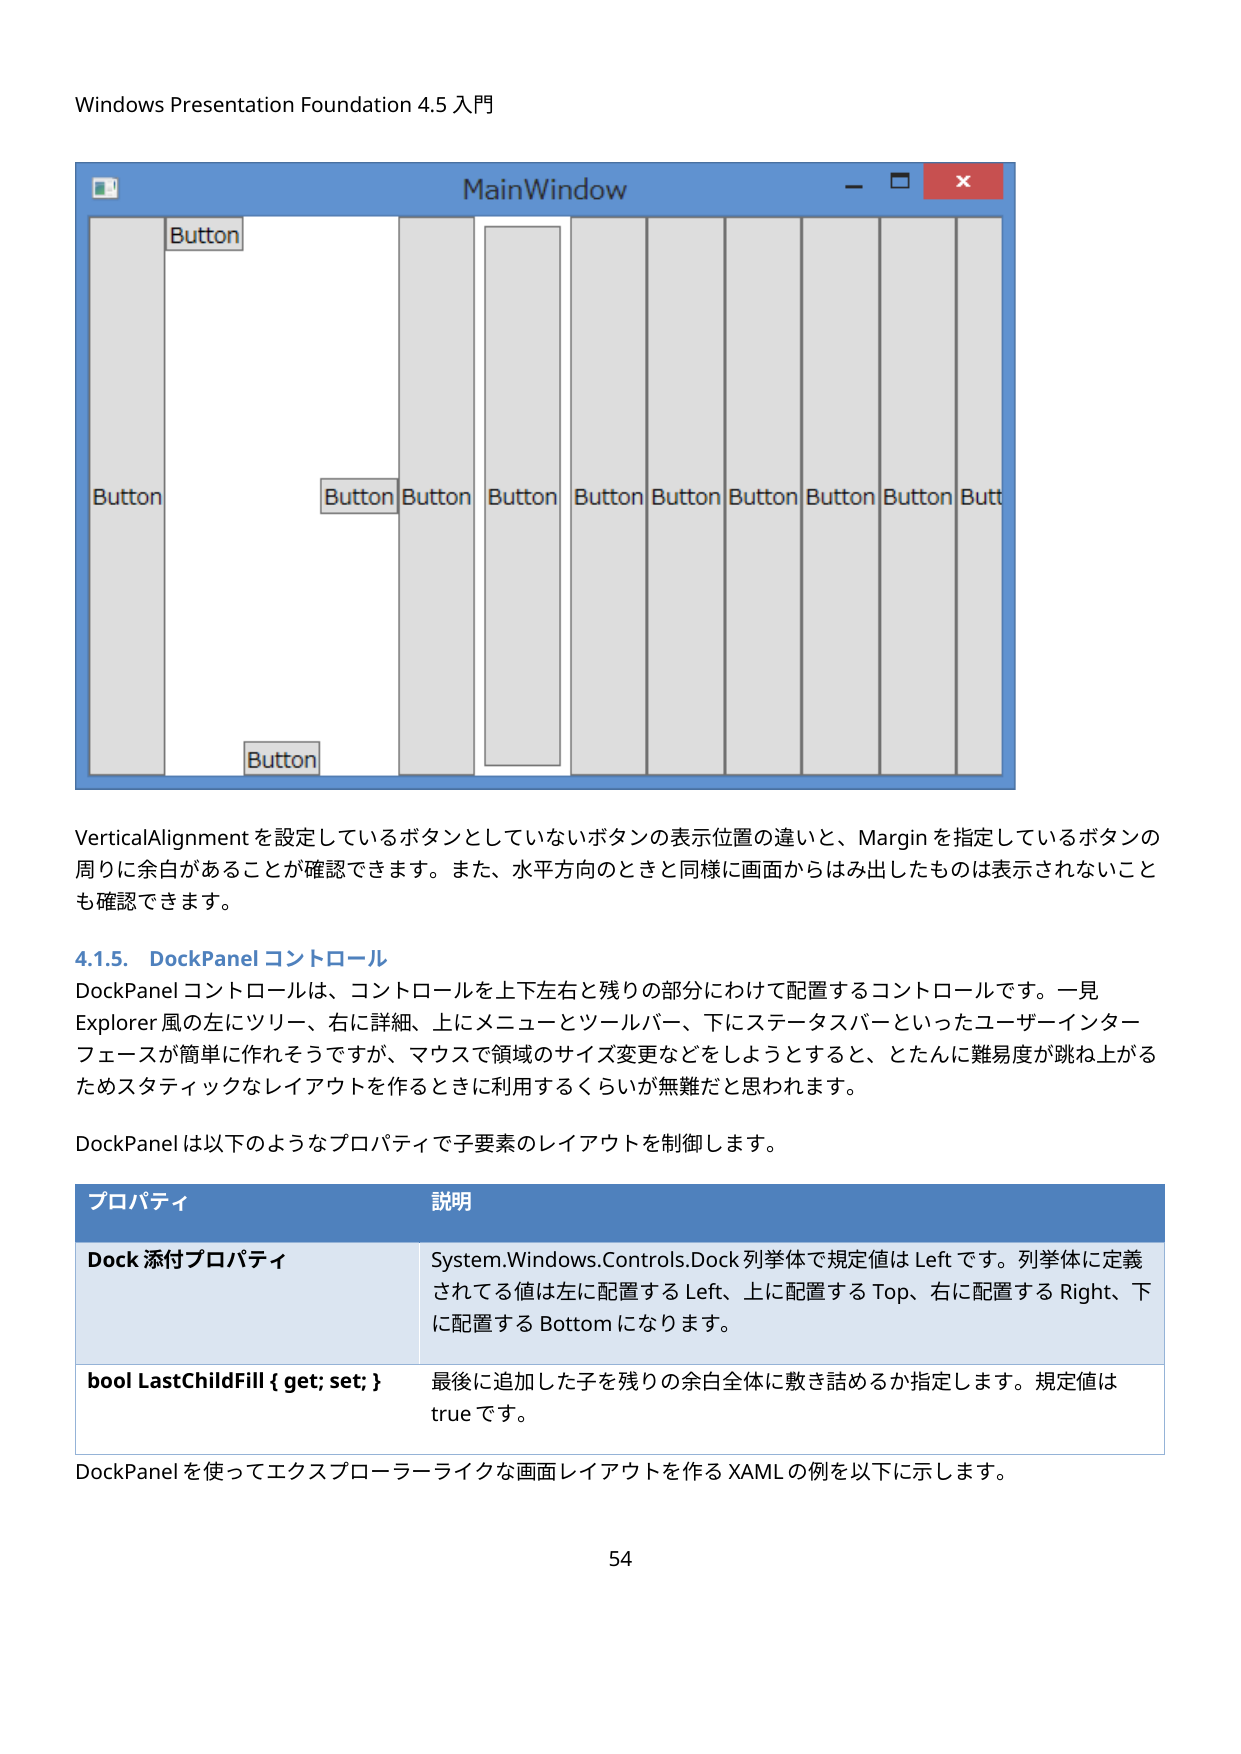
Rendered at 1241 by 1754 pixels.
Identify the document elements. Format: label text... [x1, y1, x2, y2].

text DockPanelを使ってエクスプローラーライクな画面レイアウトを作るXAMLの例を以下に示します。 [75, 1455, 1165, 1487]
picture [75, 162, 1016, 790]
text DockPanelコントロールは、コントロールを上下左右と残りの部分にわけて配置するコントロールです。一見Explorer風の左にツリー、右に詳細、上にメニューとツールバー、下にステータスバーといったユーザーインターフェースが簡単に作れそうですが、マウスで領域のサイズ変更などをしようとすると、とたんに難易度が跳ね上がるためスタティックなレイアウトを作るときに利用するくらいが無難だと思われます。 [75, 974, 1165, 1102]
subtitle DockPanelコントロール [75, 942, 1165, 974]
text DockPanelは以下のようなプロパティで子要素のレイアウトを制御します。 [75, 1127, 1165, 1159]
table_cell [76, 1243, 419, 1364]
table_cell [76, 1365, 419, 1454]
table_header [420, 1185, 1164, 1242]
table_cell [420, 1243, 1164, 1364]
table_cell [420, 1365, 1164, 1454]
text VerticalAlignmentを設定しているボタンとしていないボタンの表示位置の違いと、Marginを指定しているボタンの周りに余白があることが確認できます。また、水平方向のときと同様に画面からはみ出したものは表示されないことも確認できます。 [75, 821, 1165, 917]
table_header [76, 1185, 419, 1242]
